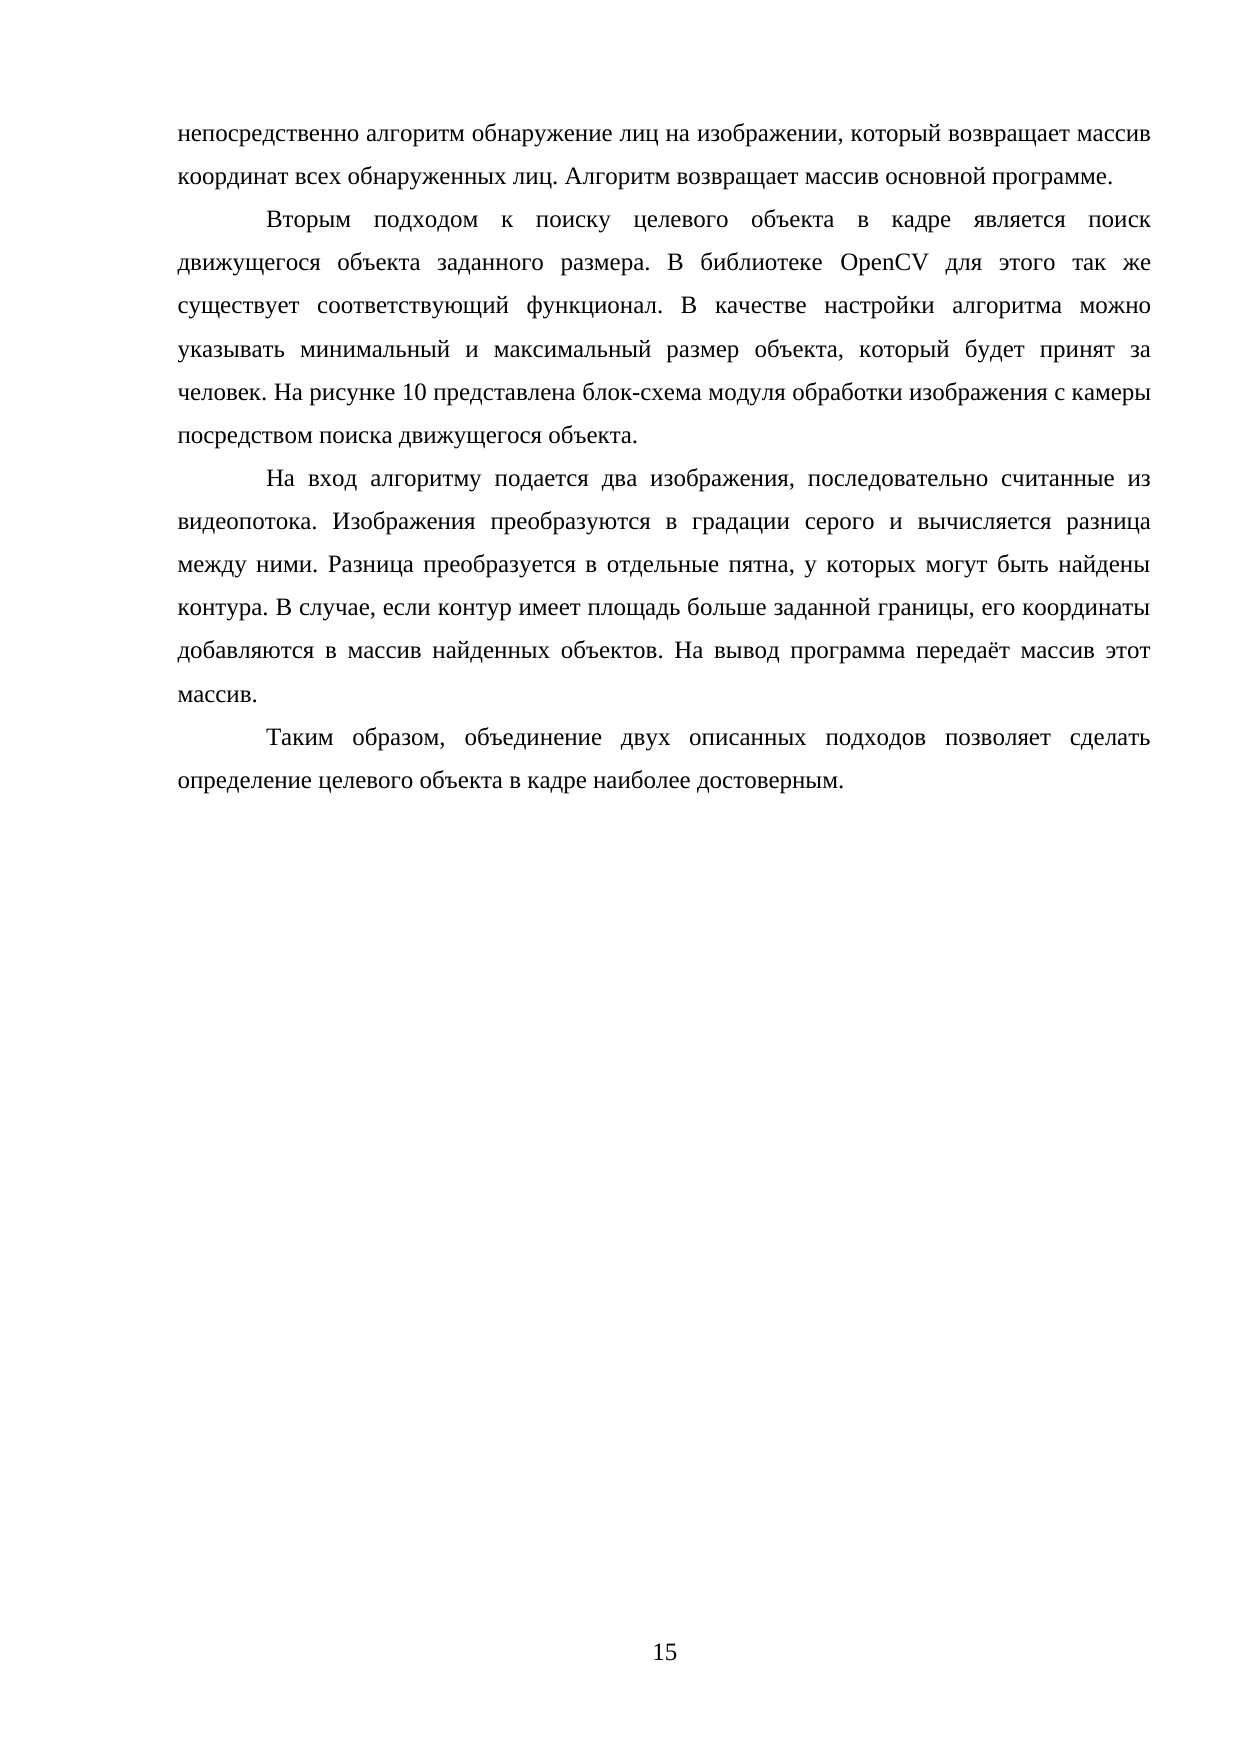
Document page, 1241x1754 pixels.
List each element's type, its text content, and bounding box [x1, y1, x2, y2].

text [177, 118, 1152, 190]
text Таким образом, объединение двух описанных подходов позволяет сделать определение целевого объекта в кадре наиболее достоверным. [177, 722, 1152, 794]
text На вход алгоритму подается два изображения, последовательно считанные из видеопотока. Изображения преобразуются в градации серого и вычисляется разница между ними. Разница преобразуется в отдельные пятна, у которых могут быть найдены контура. В случае, если контур имеет площадь больше заданной границы, его координаты добавляются в массив найденных объектов. На вывод программа передаёт массив этот массив. [177, 463, 1152, 707]
text Вторым подходом к поиску целевого объекта в кадре является поиск движущегося объекта заданного размера. В библиотеке OpenCV для этого так же существует соответствующий функционал. В качестве настройки алгоритма можно указывать минимальный и максимальный размер объекта, который будет принят за человек. На рисунке 10 представлена блок-схема модуля обработки изображения с камеры посредством поиска движущегося объекта. [177, 204, 1152, 449]
